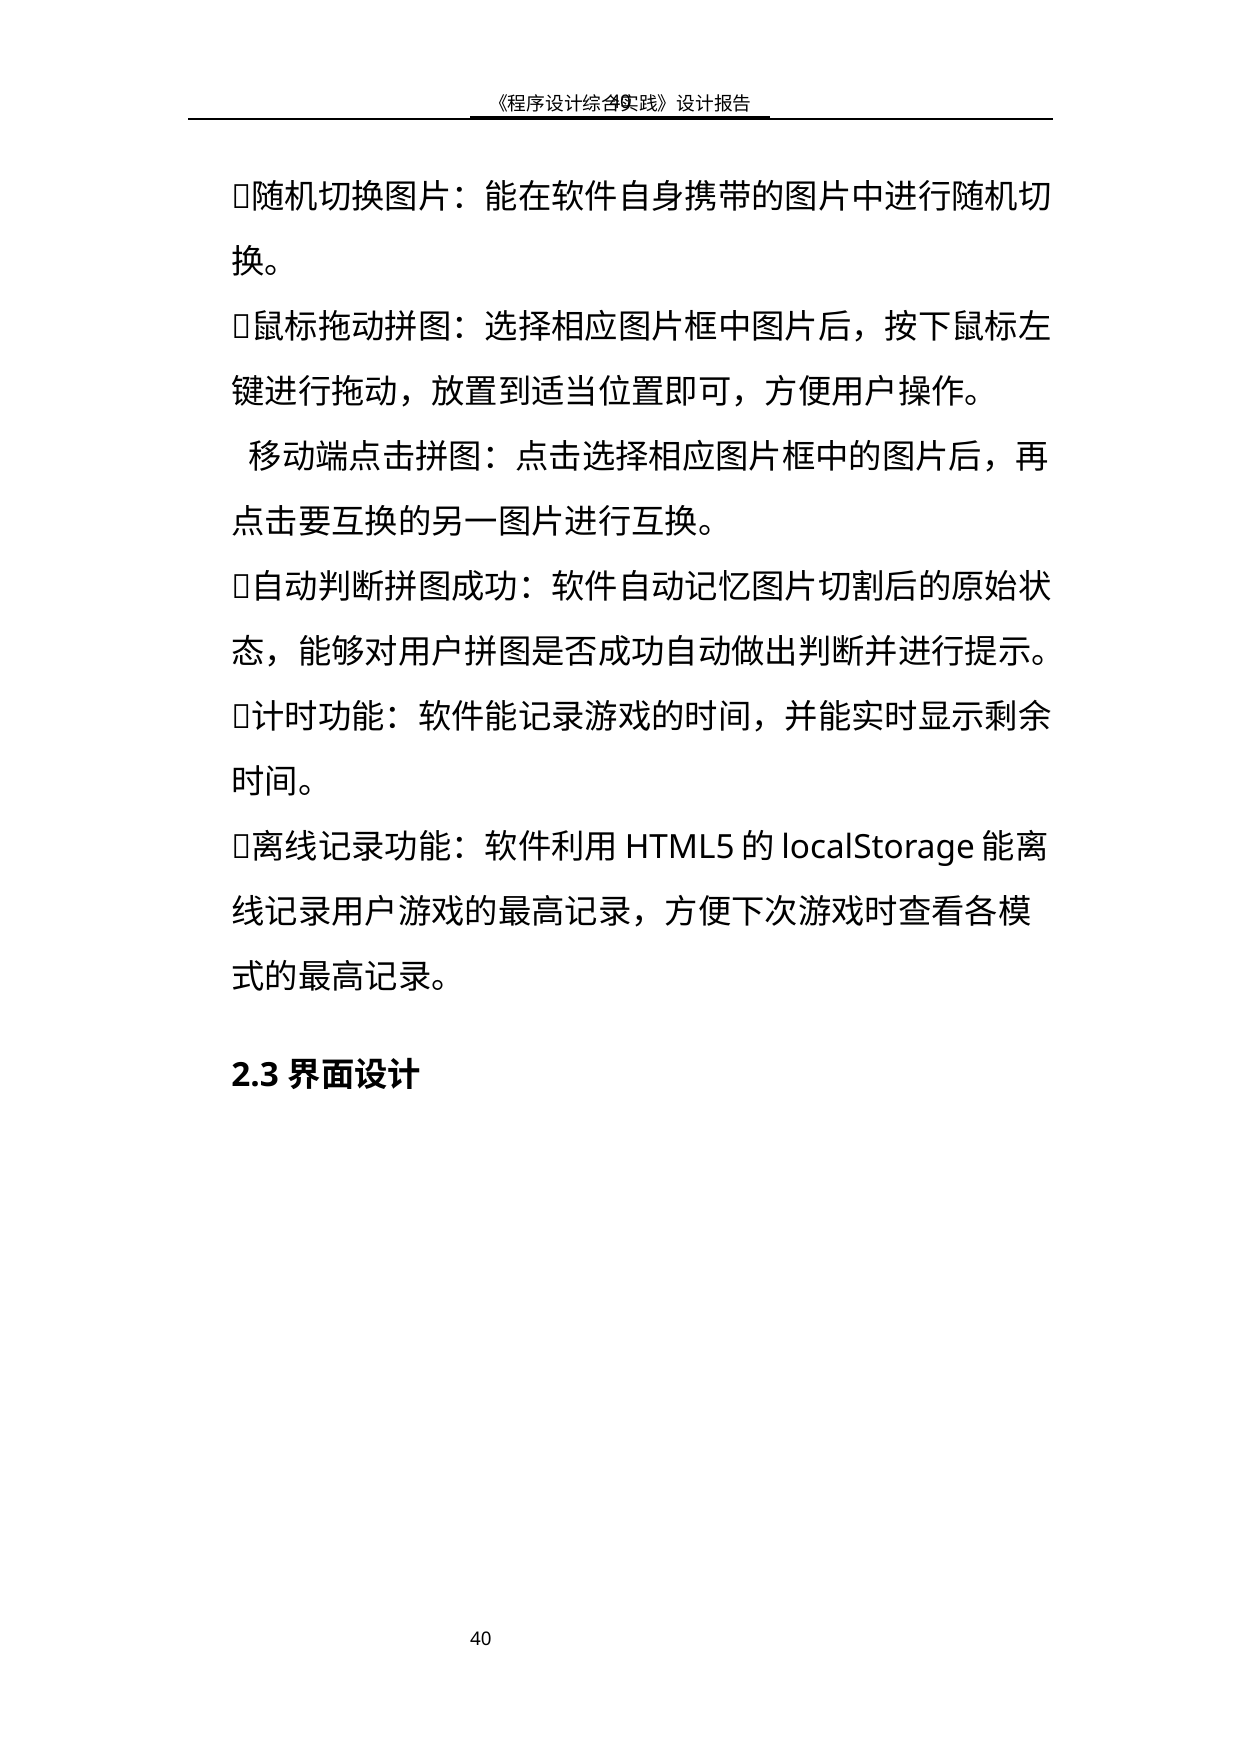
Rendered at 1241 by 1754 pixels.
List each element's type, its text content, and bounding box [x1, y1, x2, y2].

text 计时功能：软件能记录游戏的时间，并能实时显示剩余时间。 [231, 682, 1053, 812]
text 自动判断拼图成功：软件自动记忆图片切割后的原始状态，能够对用户拼图是否成功自动做出判断并进行提示。 [231, 552, 1053, 682]
text 移动端点击拼图：点击选择相应图片框中的图片后，再点击要互换的另一图片进行互换。 [231, 422, 1053, 552]
text 随机切换图片：能在软件自身携带的图片中进行随机切换。 [231, 162, 1053, 292]
text 离线记录功能：软件利用HTML5的localStorage能离线记录用户游戏的最高记录，方便下次游戏时查看各模式的最高记录。 [231, 812, 1053, 1007]
text 2.3 界面设计 [231, 1039, 1053, 1104]
text 鼠标拖动拼图：选择相应图片框中图片后，按下鼠标左键进行拖动，放置到适当位置即可，方便用户操作。 [231, 292, 1053, 422]
